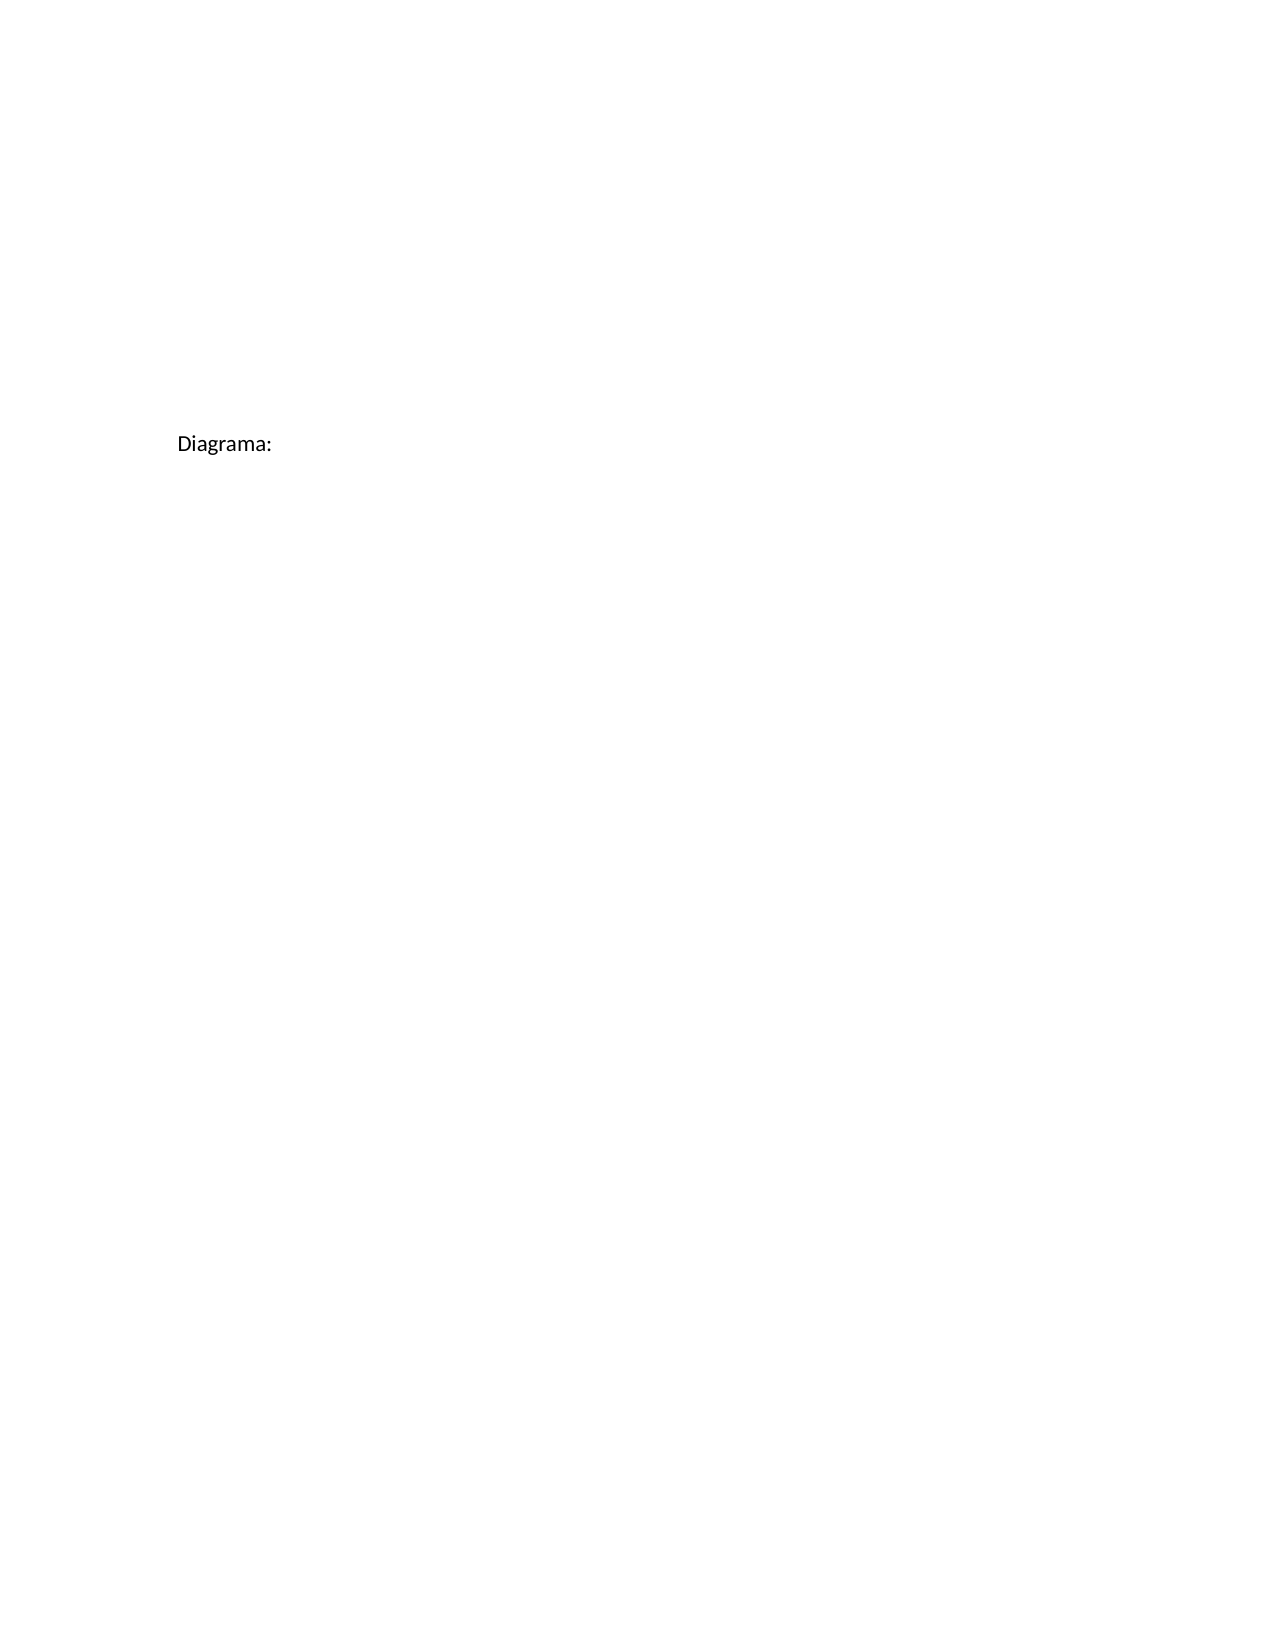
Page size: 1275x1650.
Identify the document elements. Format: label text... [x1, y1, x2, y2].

text Diagrama: [177, 429, 1098, 457]
